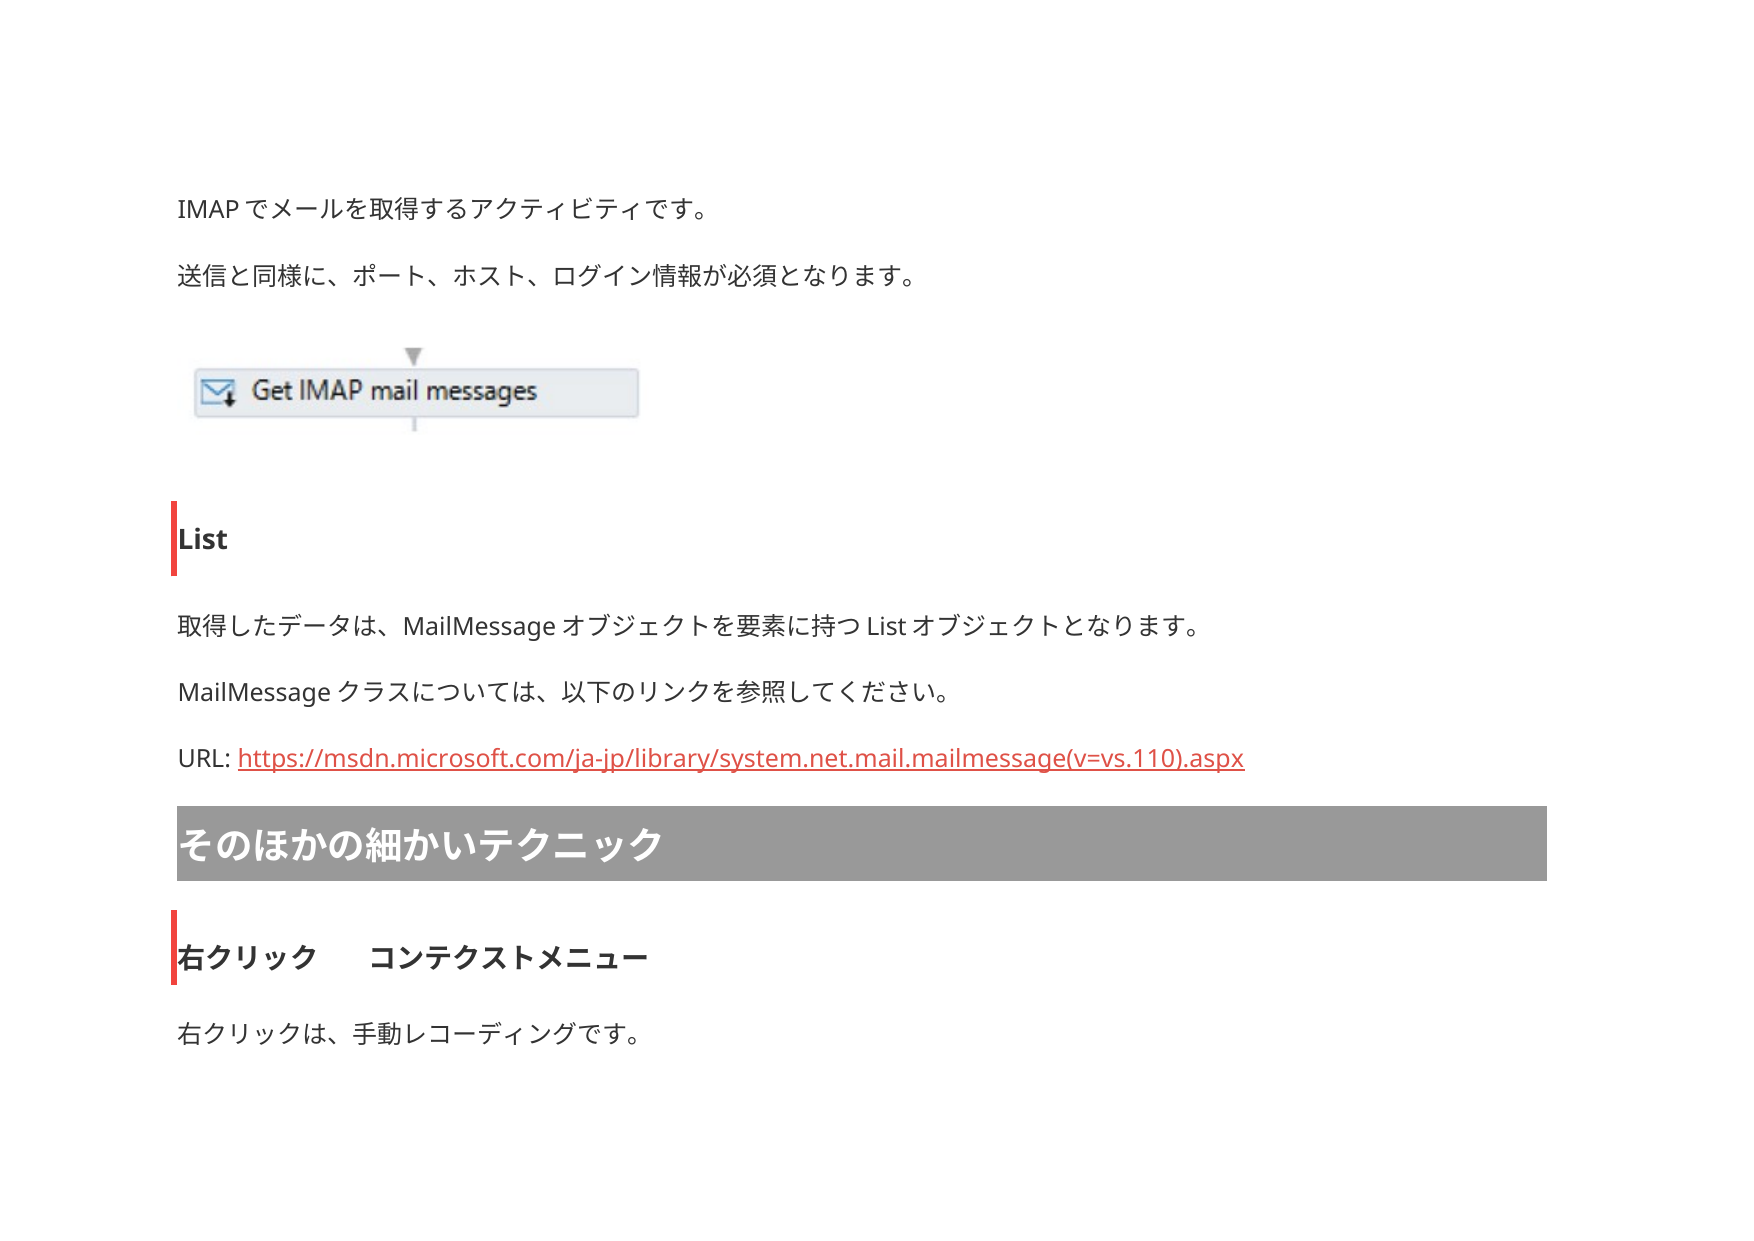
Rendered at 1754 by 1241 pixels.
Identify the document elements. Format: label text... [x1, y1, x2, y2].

text 送信と同様に、ポート、ホスト、ログイン情報が必須となります。 [177, 256, 1547, 293]
text そのほかの細かいテクニック [177, 806, 1547, 881]
picture [177, 334, 649, 460]
text List [177, 501, 1547, 576]
text IMAPでメールを取得するアクティビティです。 [177, 189, 1547, 226]
text 右クリックコンテクストメニュー [177, 910, 1547, 985]
text 右クリックは、手動レコーディングです。 [177, 1014, 1547, 1051]
text 取得したデータは、MailMessageオブジェクトを要素に持つListオブジェクトとなります。 [177, 606, 1547, 643]
text URL: https://msdn.microsoft.com/ja-jp/library/system.net.mail.mailmessage(v=vs.110).aspx [177, 739, 1547, 776]
text MailMessageクラスについては、以下のリンクを参照してください。 [177, 672, 1547, 710]
